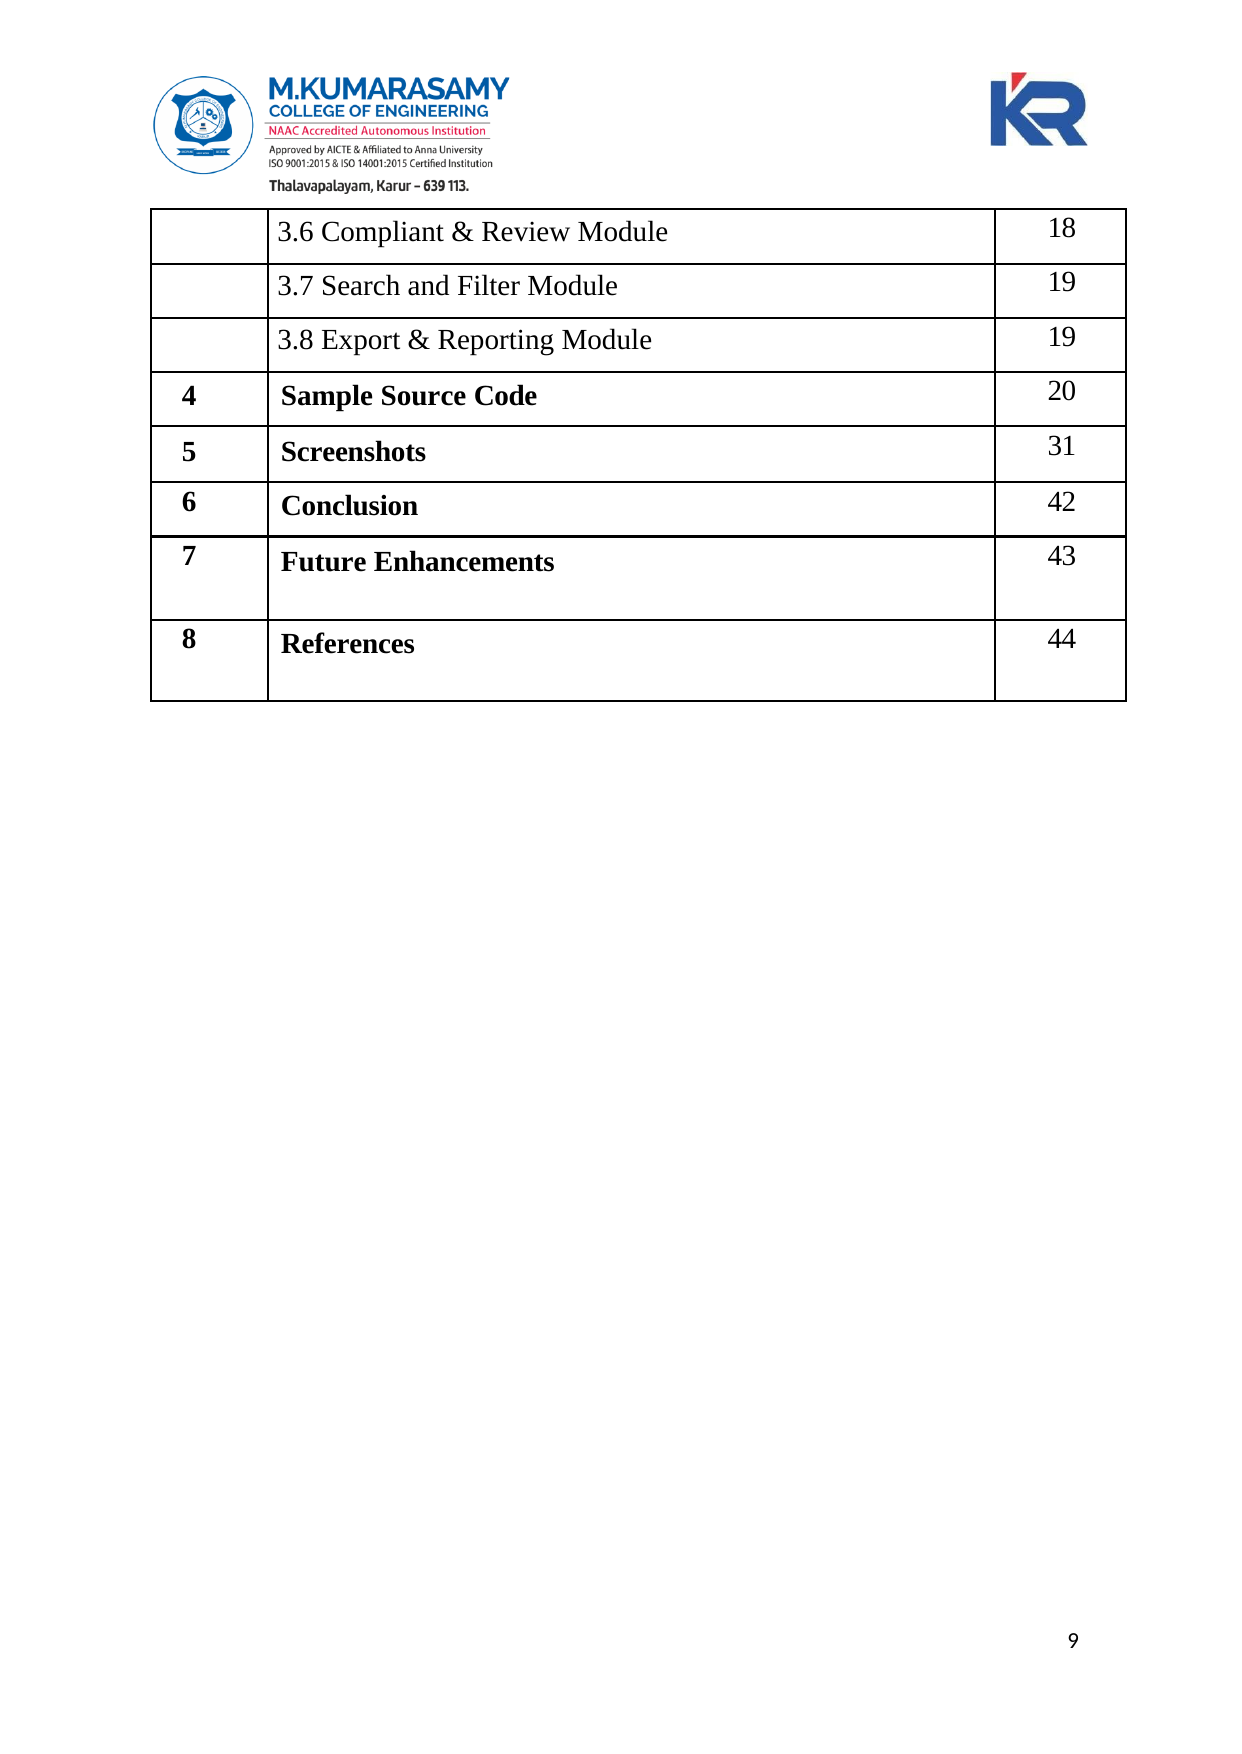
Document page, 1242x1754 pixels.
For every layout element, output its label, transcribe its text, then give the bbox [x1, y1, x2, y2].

table_cell [152, 319, 267, 371]
table_cell [152, 265, 267, 317]
table_cell 3.7 Search and Filter Module [269, 265, 994, 317]
table_cell 19 [996, 265, 1125, 317]
table_cell 19 [996, 319, 1125, 371]
picture [153, 76, 510, 194]
table_cell 7 [152, 538, 267, 619]
table_cell Conclusion [269, 483, 994, 535]
table_cell 8 [152, 621, 267, 700]
table_cell Screenshots [269, 427, 994, 481]
table_cell Future Enhancements [269, 538, 994, 619]
table_cell 20 [996, 373, 1125, 425]
table_cell 3.6 Compliant & Review Module [269, 210, 994, 262]
table_cell 44 [996, 621, 1125, 700]
table_cell 4 [152, 373, 267, 425]
table_cell 5 [152, 427, 267, 481]
table_cell 43 [996, 538, 1125, 619]
table_cell [152, 210, 267, 262]
table_cell 18 [996, 210, 1125, 262]
table_cell References [269, 621, 994, 700]
picture [990, 72, 1088, 146]
table_cell 42 [996, 483, 1125, 535]
table_cell 3.8 Export & Reporting Module [269, 319, 994, 371]
table_cell Sample Source Code [269, 373, 994, 425]
table_cell 31 [996, 427, 1125, 481]
table_cell 6 [152, 483, 267, 535]
